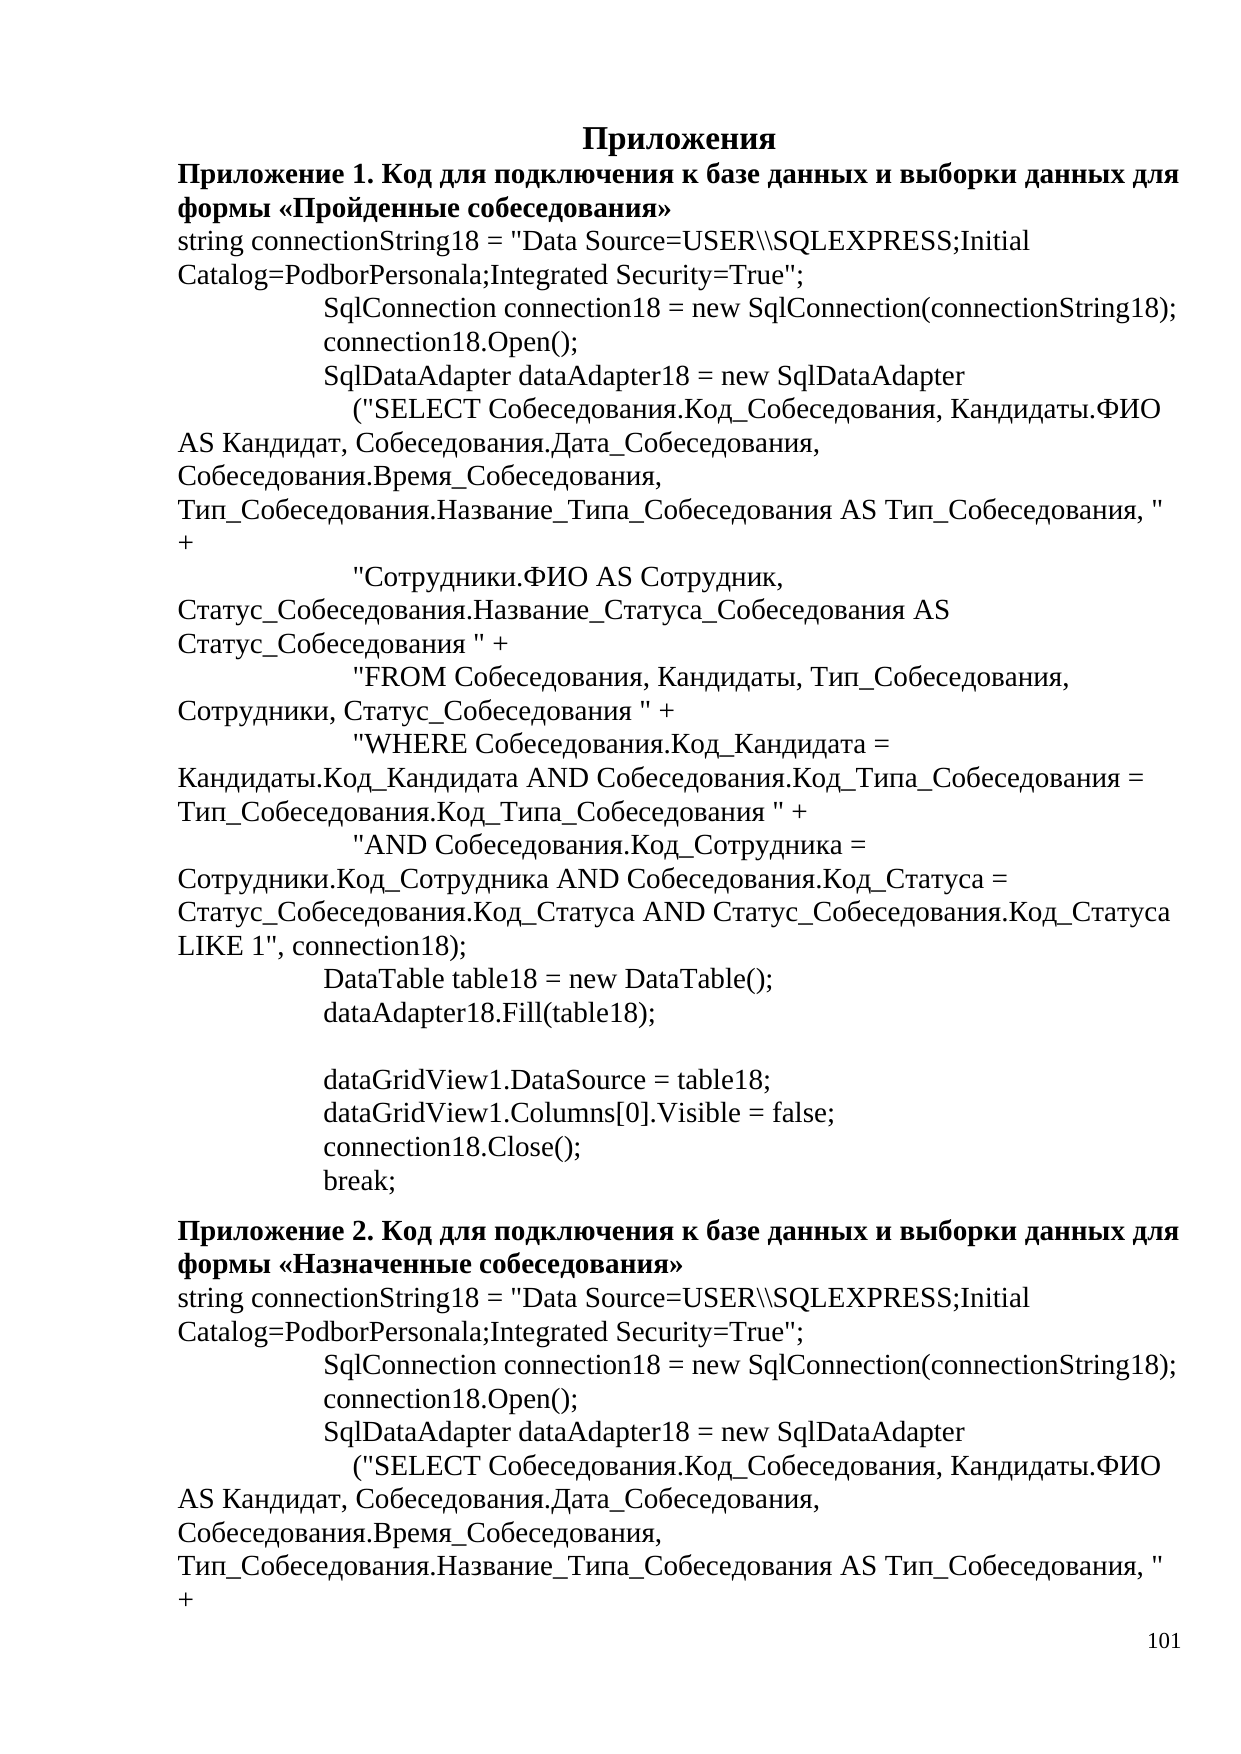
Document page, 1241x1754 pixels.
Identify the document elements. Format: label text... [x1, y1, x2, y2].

text SqlConnection connection18 = new SqlConnection(connectionString18); [177, 1347, 1181, 1381]
text "FROM Собеседования, Кандидаты, Тип_Собеседования, Сотрудники, Статус_Собеседования " + [177, 659, 1181, 727]
text Приложение 2. Код для подключения к базе данных и выборки данных для формы «Назначенные собеседования» [177, 1213, 1181, 1280]
text connection18.Open(); [177, 324, 1181, 358]
text connection18.Open(); [177, 1381, 1181, 1414]
text break; [177, 1163, 1181, 1196]
text string connectionString18 = "Data Source=USER\\SQLEXPRESS;Initial Catalog=PodborPersonala;Integrated Security=True"; [177, 1280, 1181, 1347]
text string connectionString18 = "Data Source=USER\\SQLEXPRESS;Initial Catalog=PodborPersonala;Integrated Security=True"; [177, 223, 1181, 291]
text SqlConnection connection18 = new SqlConnection(connectionString18); [177, 291, 1181, 324]
text DataTable table18 = new DataTable(); [177, 961, 1181, 995]
text connection18.Close(); [177, 1129, 1181, 1163]
text Приложение 1. Код для подключения к базе данных и выборки данных для формы «Пройденные собеседования» [177, 156, 1181, 223]
text dataGridView1.Columns[0].Visible = false; [177, 1096, 1181, 1129]
text "AND Собеседования.Код_Сотрудника = Сотрудники.Код_Сотрудника AND Собеседования.Код_Статуса = Статус_Собеседования.Код_Статуса AND Статус_Собеседования.Код_Статуса LIKE 1", connection18); [177, 827, 1181, 961]
text "Сотрудники.ФИО AS Сотрудник, Статус_Собеседования.Название_Статуса_Собеседования AS Статус_Собеседования " + [177, 559, 1181, 659]
text ("SELECT Собеседования.Код_Собеседования, Кандидаты.ФИО AS Кандидат, Собеседования.Дата_Собеседования, Собеседования.Время_Собеседования, Тип_Собеседования.Название_Типа_Собеседования AS Тип_Собеседования, " + [177, 1448, 1181, 1616]
text "WHERE Собеседования.Код_Кандидата = Кандидаты.Код_Кандидата AND Собеседования.Код_Типа_Собеседования = Тип_Собеседования.Код_Типа_Собеседования " + [177, 727, 1181, 827]
text dataGridView1.DataSource = table18; [177, 1062, 1181, 1096]
text SqlDataAdapter dataAdapter18 = new SqlDataAdapter [177, 1414, 1181, 1448]
text Приложения [177, 118, 1181, 156]
text dataAdapter18.Fill(table18); [177, 995, 1181, 1028]
text SqlDataAdapter dataAdapter18 = new SqlDataAdapter [177, 358, 1181, 391]
text ("SELECT Собеседования.Код_Собеседования, Кандидаты.ФИО AS Кандидат, Собеседования.Дата_Собеседования, Собеседования.Время_Собеседования, Тип_Собеседования.Название_Типа_Собеседования AS Тип_Собеседования, " + [177, 391, 1181, 559]
